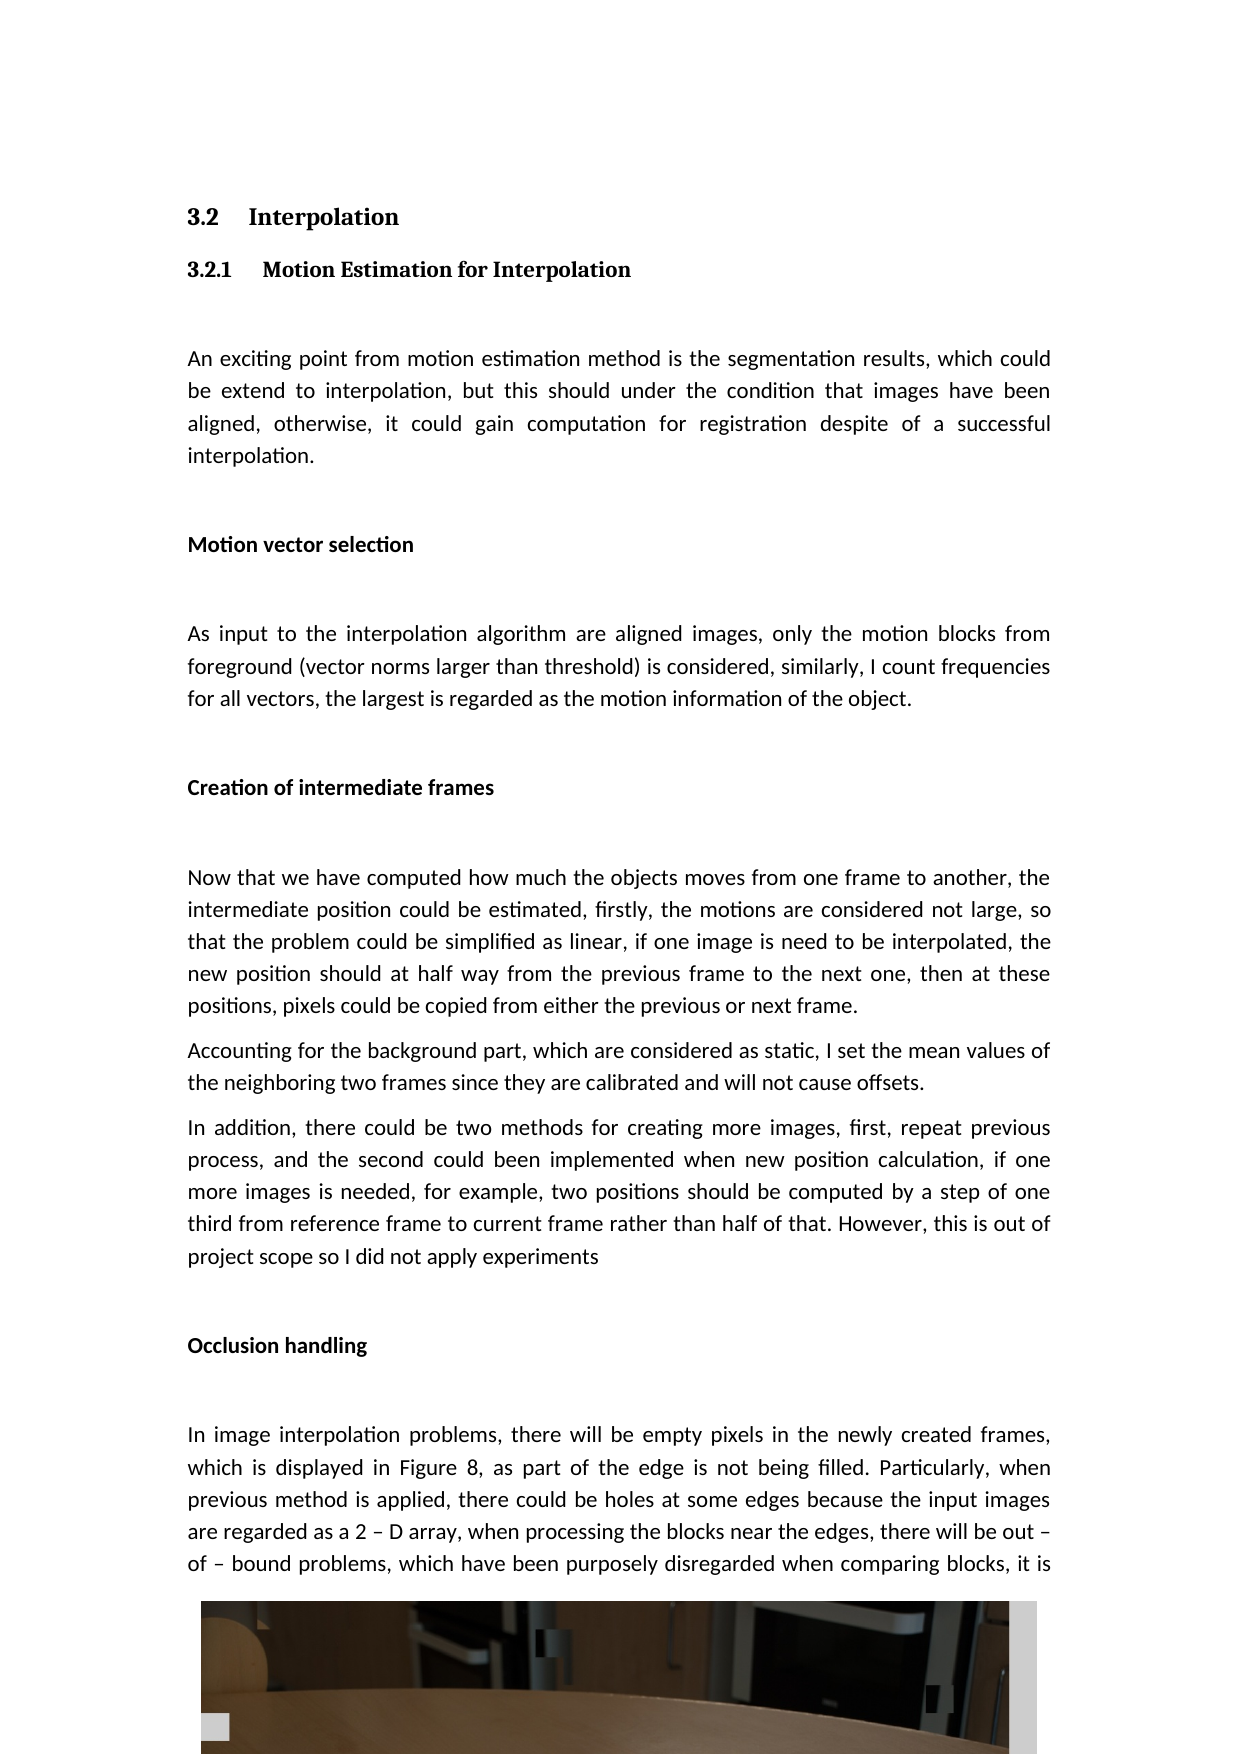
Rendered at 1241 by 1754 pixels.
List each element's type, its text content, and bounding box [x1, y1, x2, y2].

text Occlusion handling [187, 1331, 1053, 1359]
subtitle Motion Estimation for Interpolation [187, 257, 1053, 283]
text Now that we have computed how much the objects moves from one frame to another, the intermediate position could be estimated, firstly, the motions are considered not large, so that the problem could be simplified as linear, if one image is need to be interpolated, the new position should at half way from the previous frame to the next one, then at these positions, pixels could be copied from either the previous or next frame. [187, 863, 1053, 1019]
picture [201, 1601, 1037, 1754]
text Accounting for the background part, which are considered as static, I set the mean values of the neighboring two frames since they are calibrated and will not cause offsets. [187, 1036, 1053, 1096]
subtitle Interpolation [187, 203, 1053, 232]
text Creation of intermediate frames [187, 773, 1053, 801]
text An exciting point from motion estimation method is the segmentation results, which could be extend to interpolation, but this should under the condition that images have been aligned, otherwise, it could gain computation for registration despite of a successful interpolation. [187, 344, 1053, 469]
text Motion vector selection [187, 530, 1053, 558]
text In addition, there could be two methods for creating more images, first, repeat previous process, and the second could been implemented when new position calculation, if one more images is needed, for example, two positions should be computed by a step of one third from reference frame to current frame rather than half of that. However, this is out of project scope so I did not apply experiments [187, 1113, 1053, 1270]
text As input to the interpolation algorithm are aligned images, only the motion blocks from foreground (vector norms larger than threshold) is considered, similarly, I count frequencies for all vectors, the largest is regarded as the motion information of the object. [187, 619, 1053, 712]
